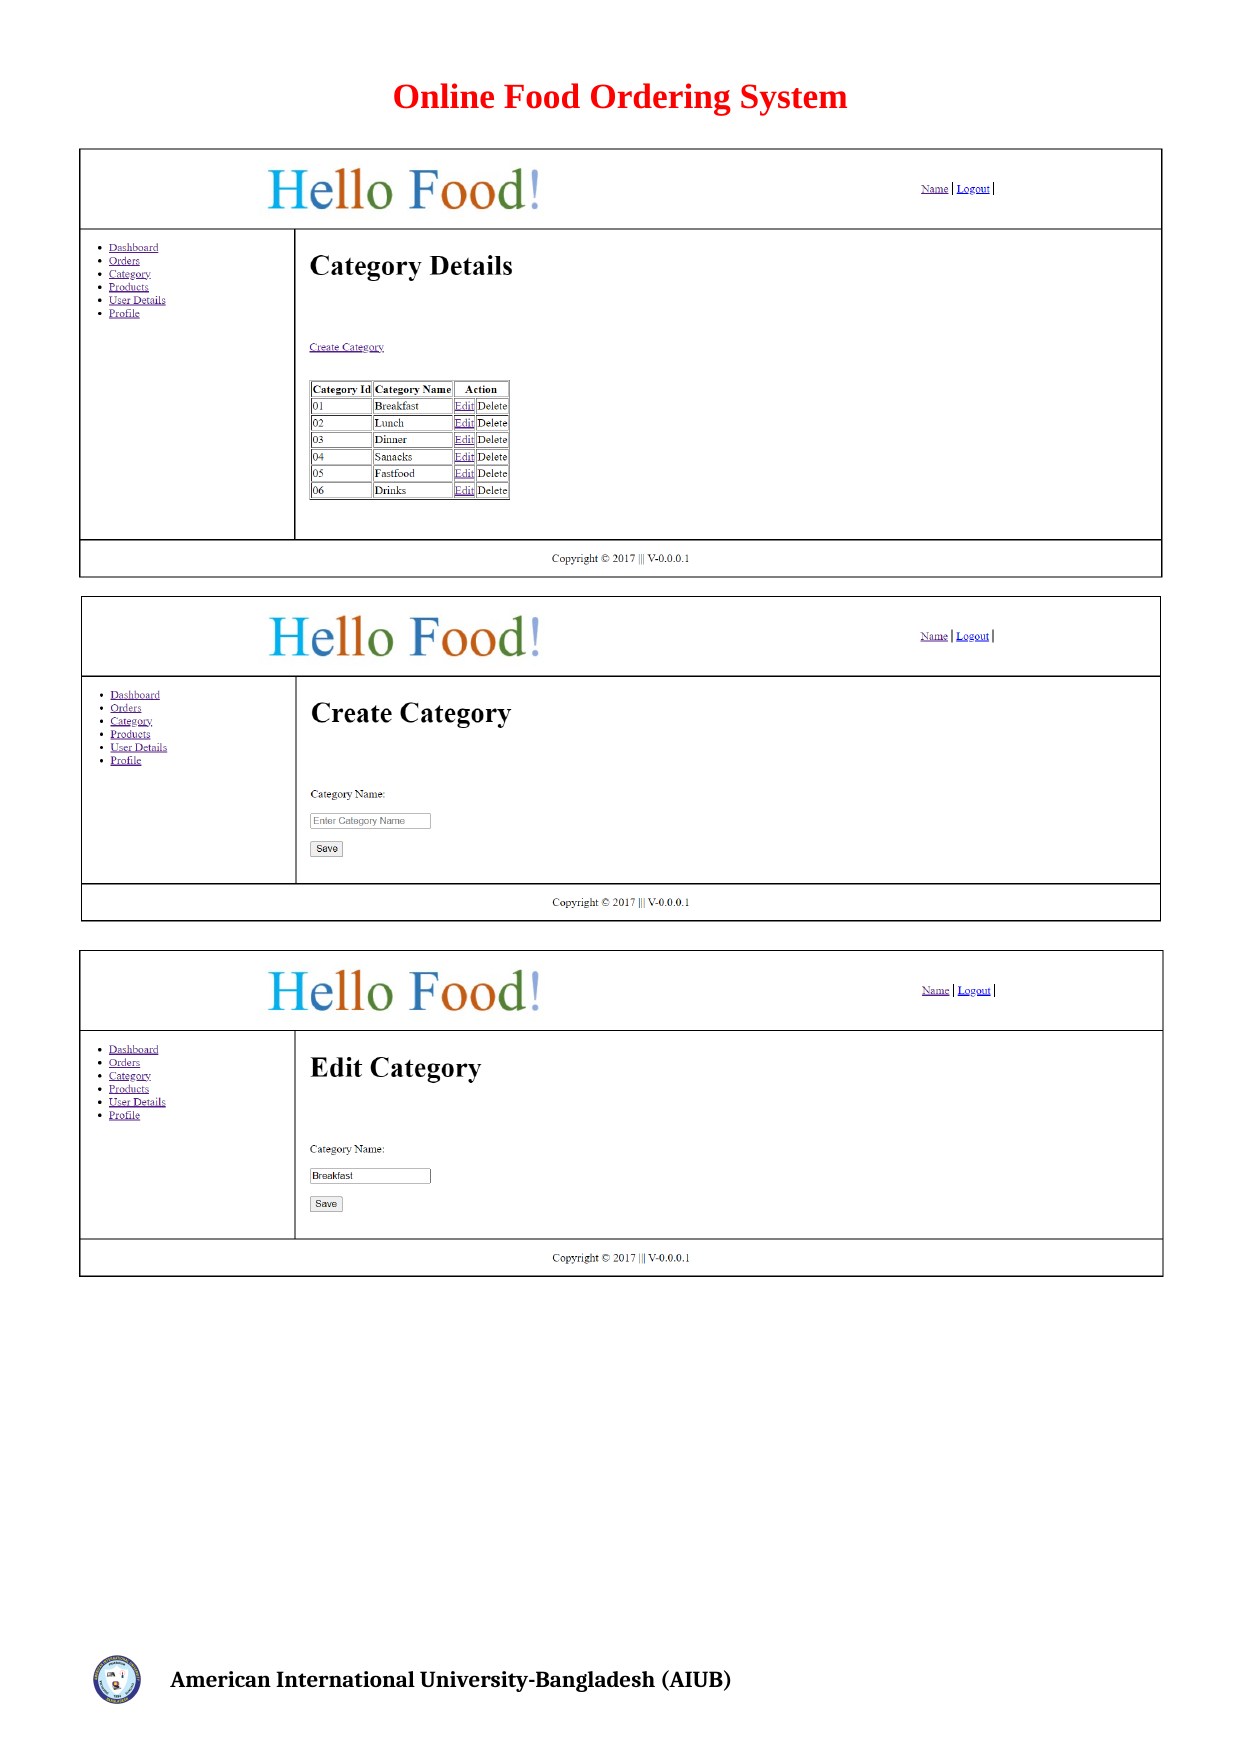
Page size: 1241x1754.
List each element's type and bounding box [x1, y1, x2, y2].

picture [92, 1654, 142, 1705]
picture [75, 143, 1166, 1296]
